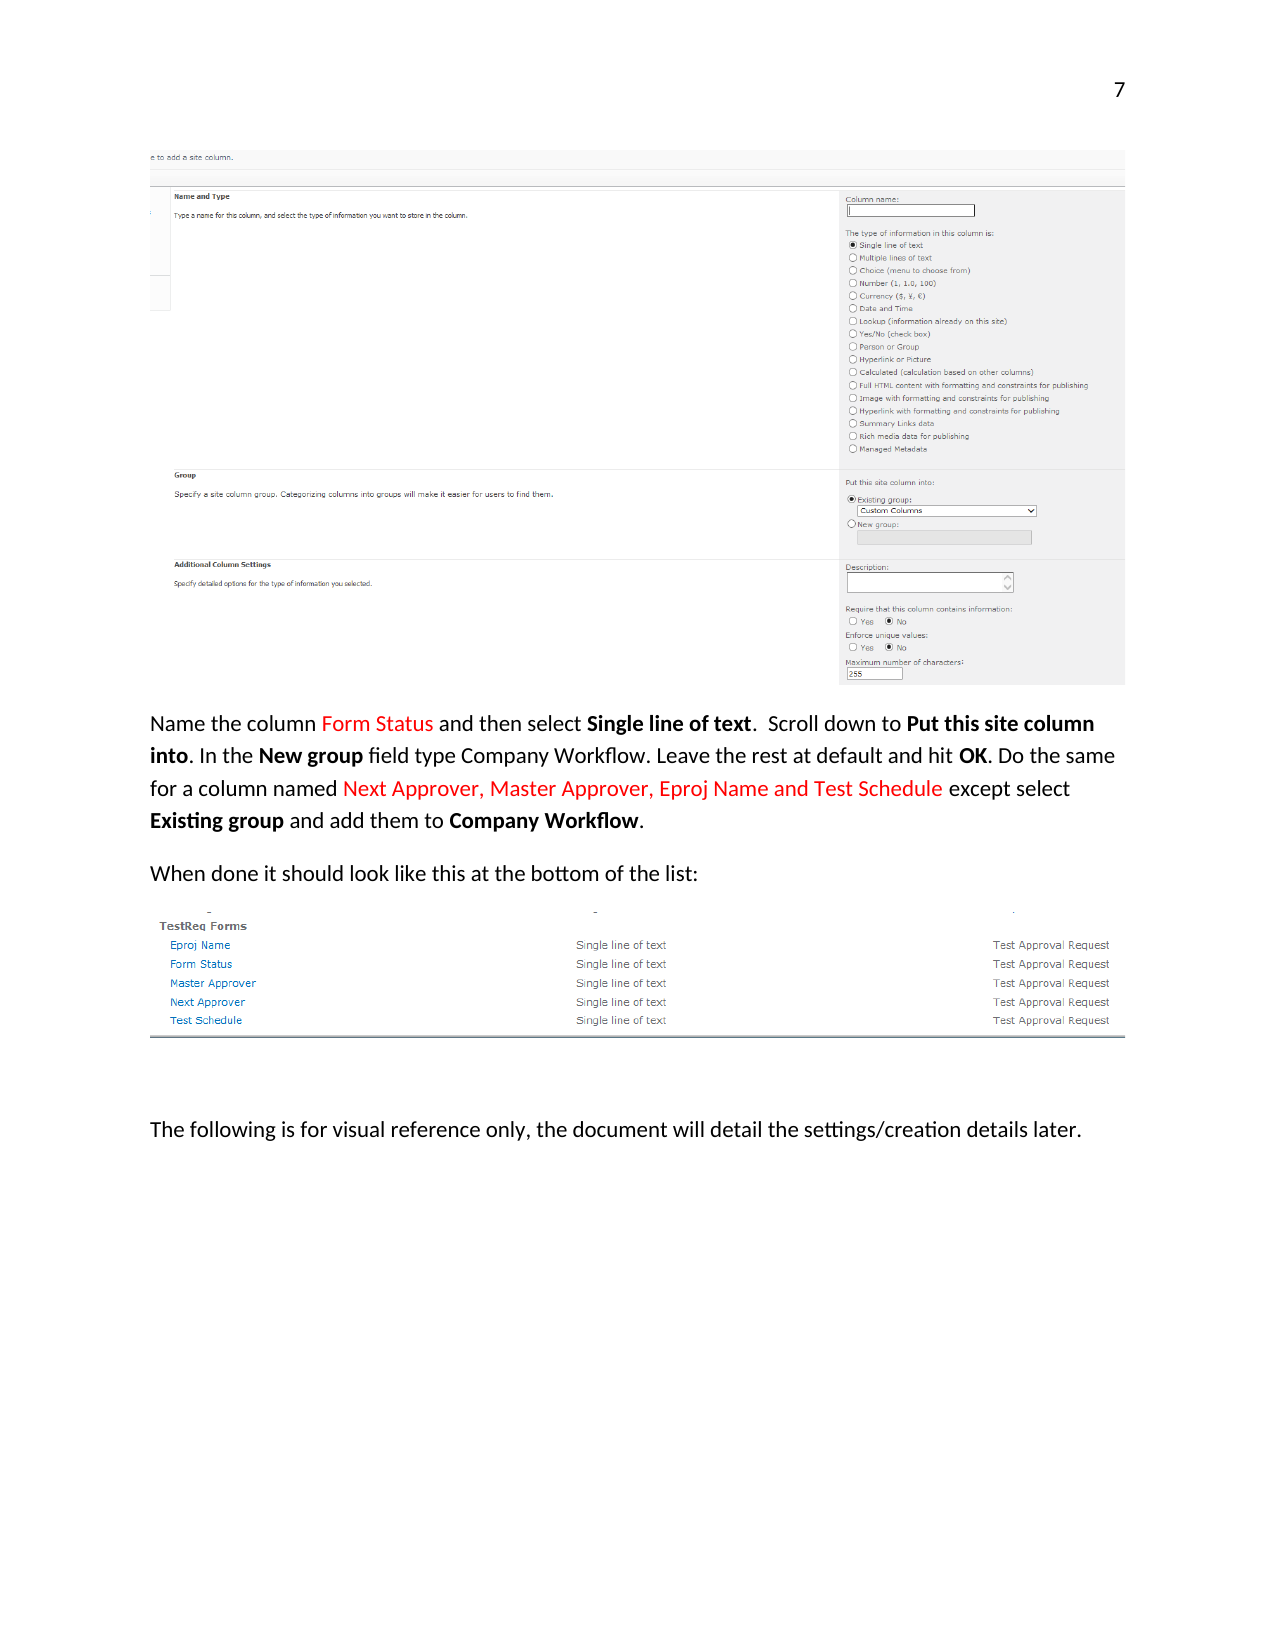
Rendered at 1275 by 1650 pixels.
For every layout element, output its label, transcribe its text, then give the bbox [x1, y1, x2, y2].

picture [150, 912, 1125, 1038]
picture [150, 150, 1125, 685]
text The following is for visual reference only, the document will detail the settings/creation details later. [150, 1116, 1125, 1144]
text Name the column Form Status and then select Single line of text. Scroll down to Put this site column into. In the New group field type Company Workflow. Leave the rest at default and hit OK. Do the same for a column named Next Approver, Master Approver, Eproj Name and Test Schedule except select Existing group and add them to Company Workflow. [150, 709, 1125, 834]
text When done it should look like this at the bottom of the list: [150, 859, 1125, 887]
